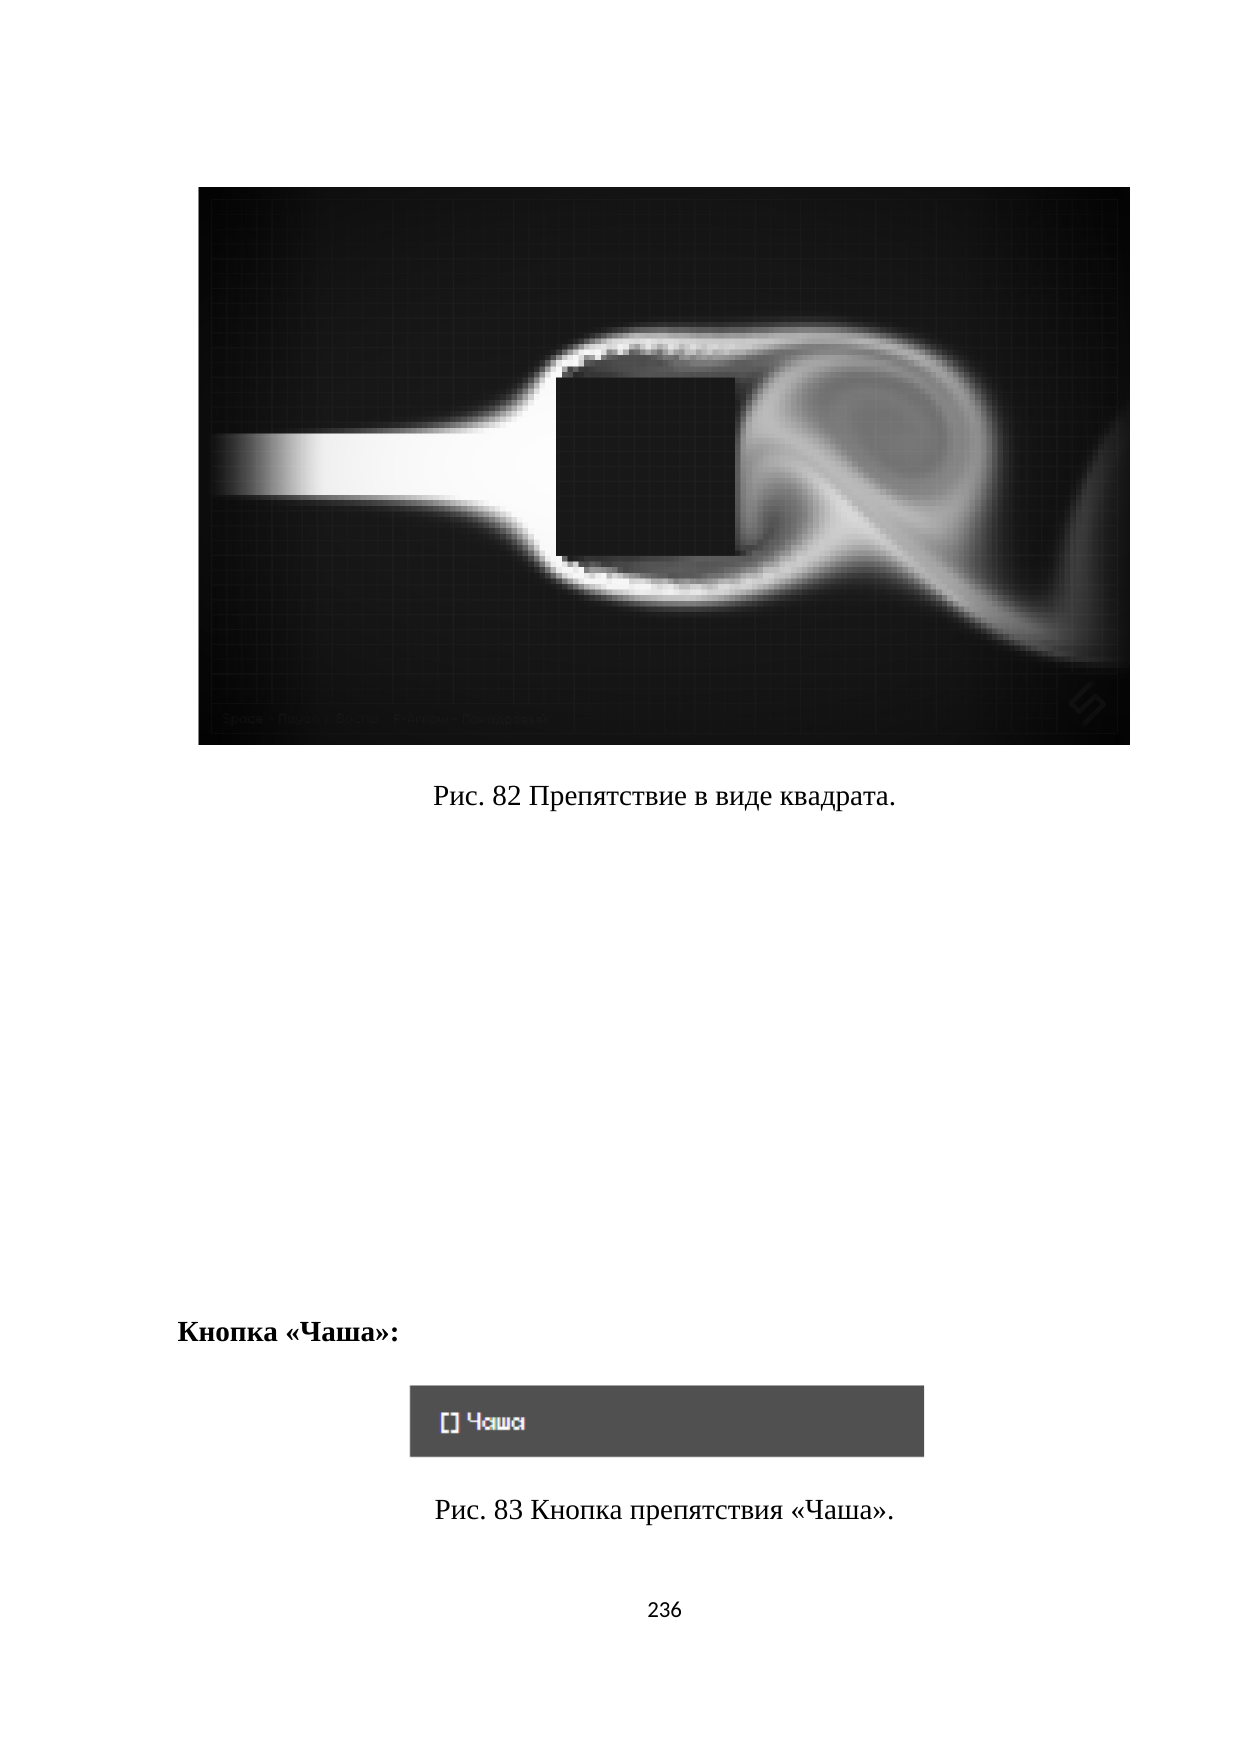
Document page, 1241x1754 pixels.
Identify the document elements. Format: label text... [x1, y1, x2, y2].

text Рис. 83 Кнопка препятствия «Чаша». [177, 1492, 1152, 1526]
picture [197, 185, 1132, 748]
picture [404, 1381, 925, 1462]
text Рис. 82 Препятствие в виде квадрата. [177, 778, 1152, 812]
text Кнопка «Чаша»: [177, 1314, 1152, 1348]
